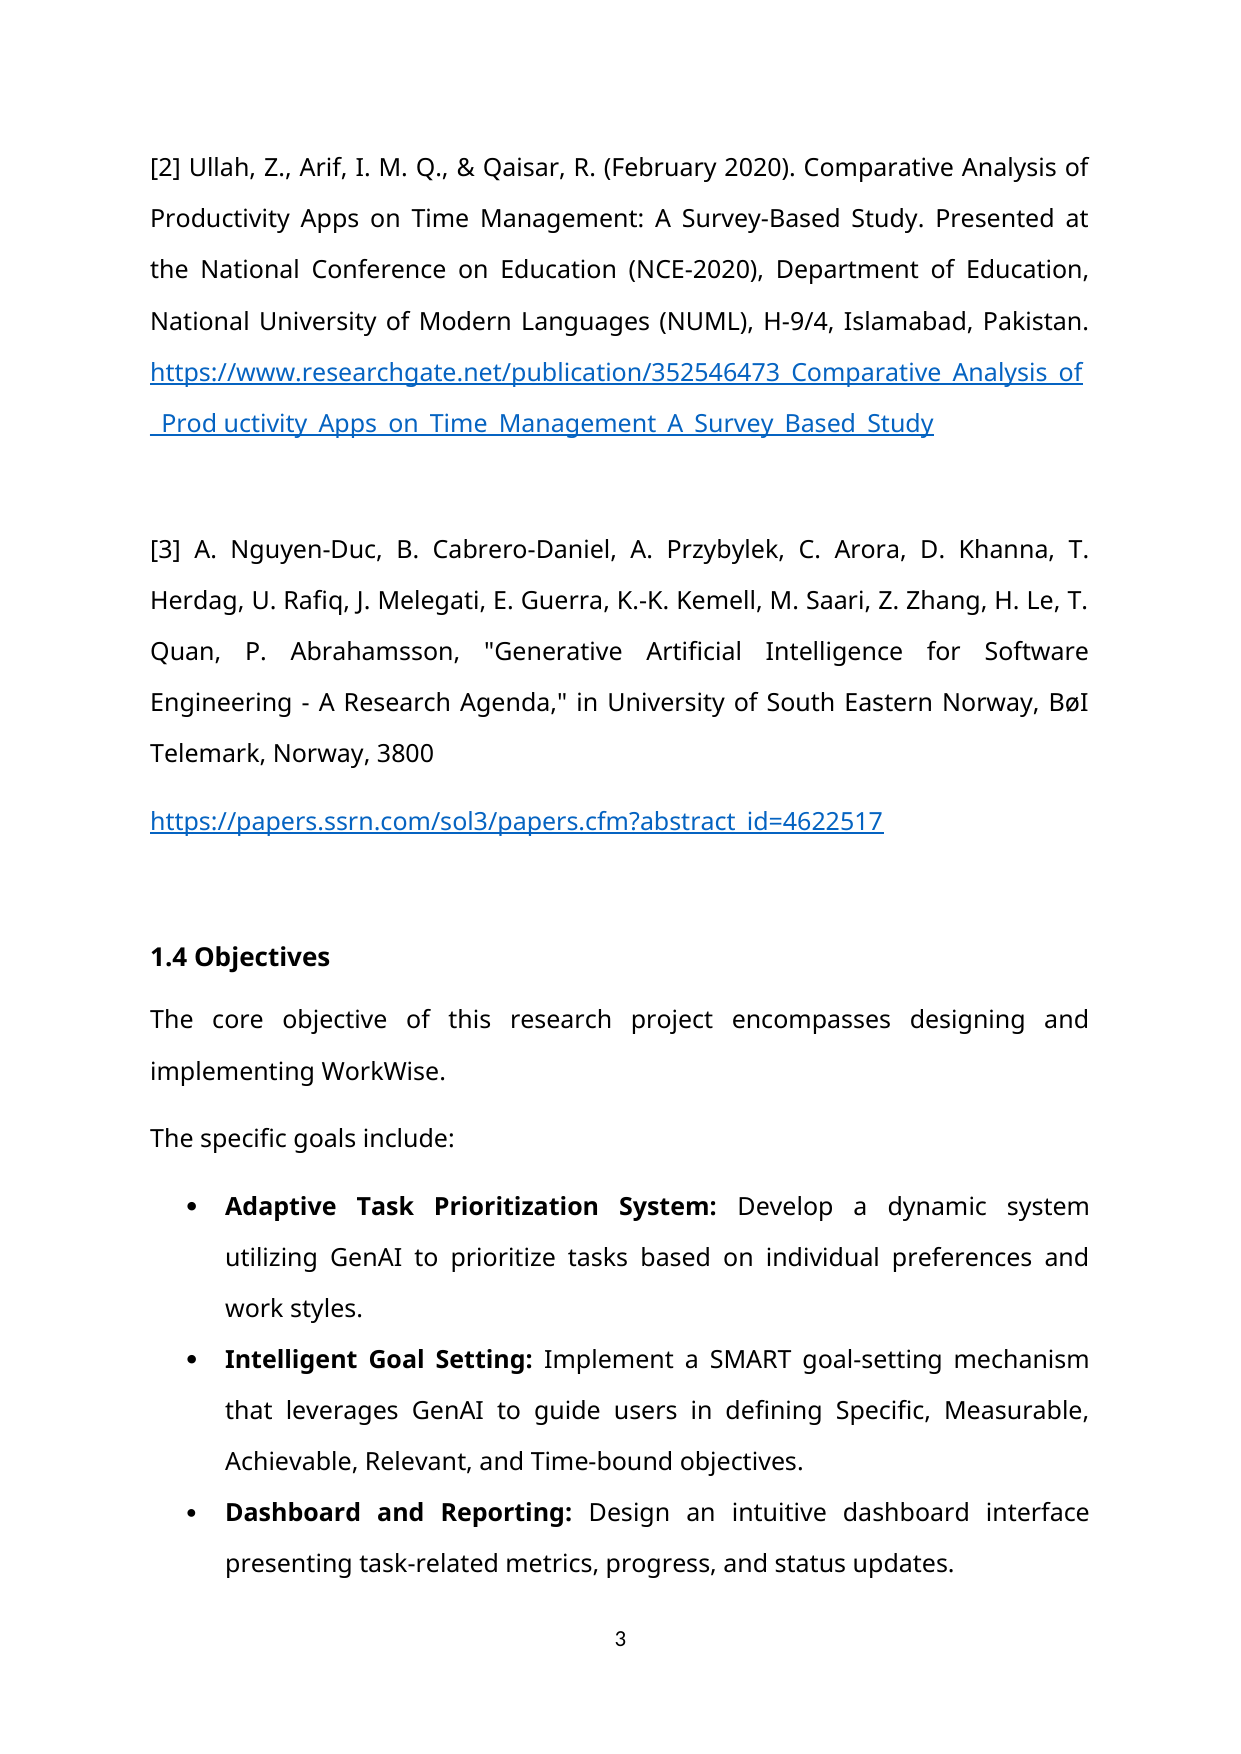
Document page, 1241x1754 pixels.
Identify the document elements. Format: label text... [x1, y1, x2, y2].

text https://papers.ssrn.com/sol3/papers.cfm?abstract_id=4622517 [150, 803, 1090, 837]
list Intelligent Goal Setting: Implement a SMART goal-setting mechanism that leverages GenAI to guide users in defining Specific, Measurable, Achievable, Relevant, and Time-bound objectives. [187, 1342, 1090, 1478]
text The core objective of this research project encompasses designing and implementing WorkWise. [150, 1002, 1090, 1087]
list Dashboard and Reporting: Design an intuitive dashboard interface presenting task-related metrics, progress, and status updates. [187, 1495, 1090, 1580]
text [3] A. Nguyen-Duc, B. Cabrero-Daniel, A. Przybylek, C. Arora, D. Khanna, T. Herdag, U. Rafiq, J. Melegati, E. Guerra, K.-K. Kemell, M. Saari, Z. Zhang, H. Le, T. Quan, P. Abrahamsson, "Generative Artificial Intelligence for Software Engineering - A Research Agenda," in University of South Eastern Norway, BøI Telemark, Norway, 3800 [150, 532, 1090, 770]
text The specific goals include: [150, 1121, 1090, 1155]
subtitle 1.4 Objectives [150, 939, 1090, 974]
text [2] Ullah, Z., Arif, I. M. Q., & Qaisar, R. (February 2020). Comparative Analysis of Productivity Apps on Time Management: A Survey-Based Study. Presented at the National Conference on Education (NCE-2020), Department of Education, National University of Modern Languages (NUML), H-9/4, Islamabad, Pakistan. https://www.researchgate.net/publication/352546473_Comparative_Analysis_of_Prod uctivity_Apps_on_Time_Management_A_Survey_Based_Study [150, 150, 1090, 439]
list Adaptive Task Prioritization System: Develop a dynamic system utilizing GenAI to prioritize tasks based on individual preferences and work styles. [187, 1189, 1090, 1325]
